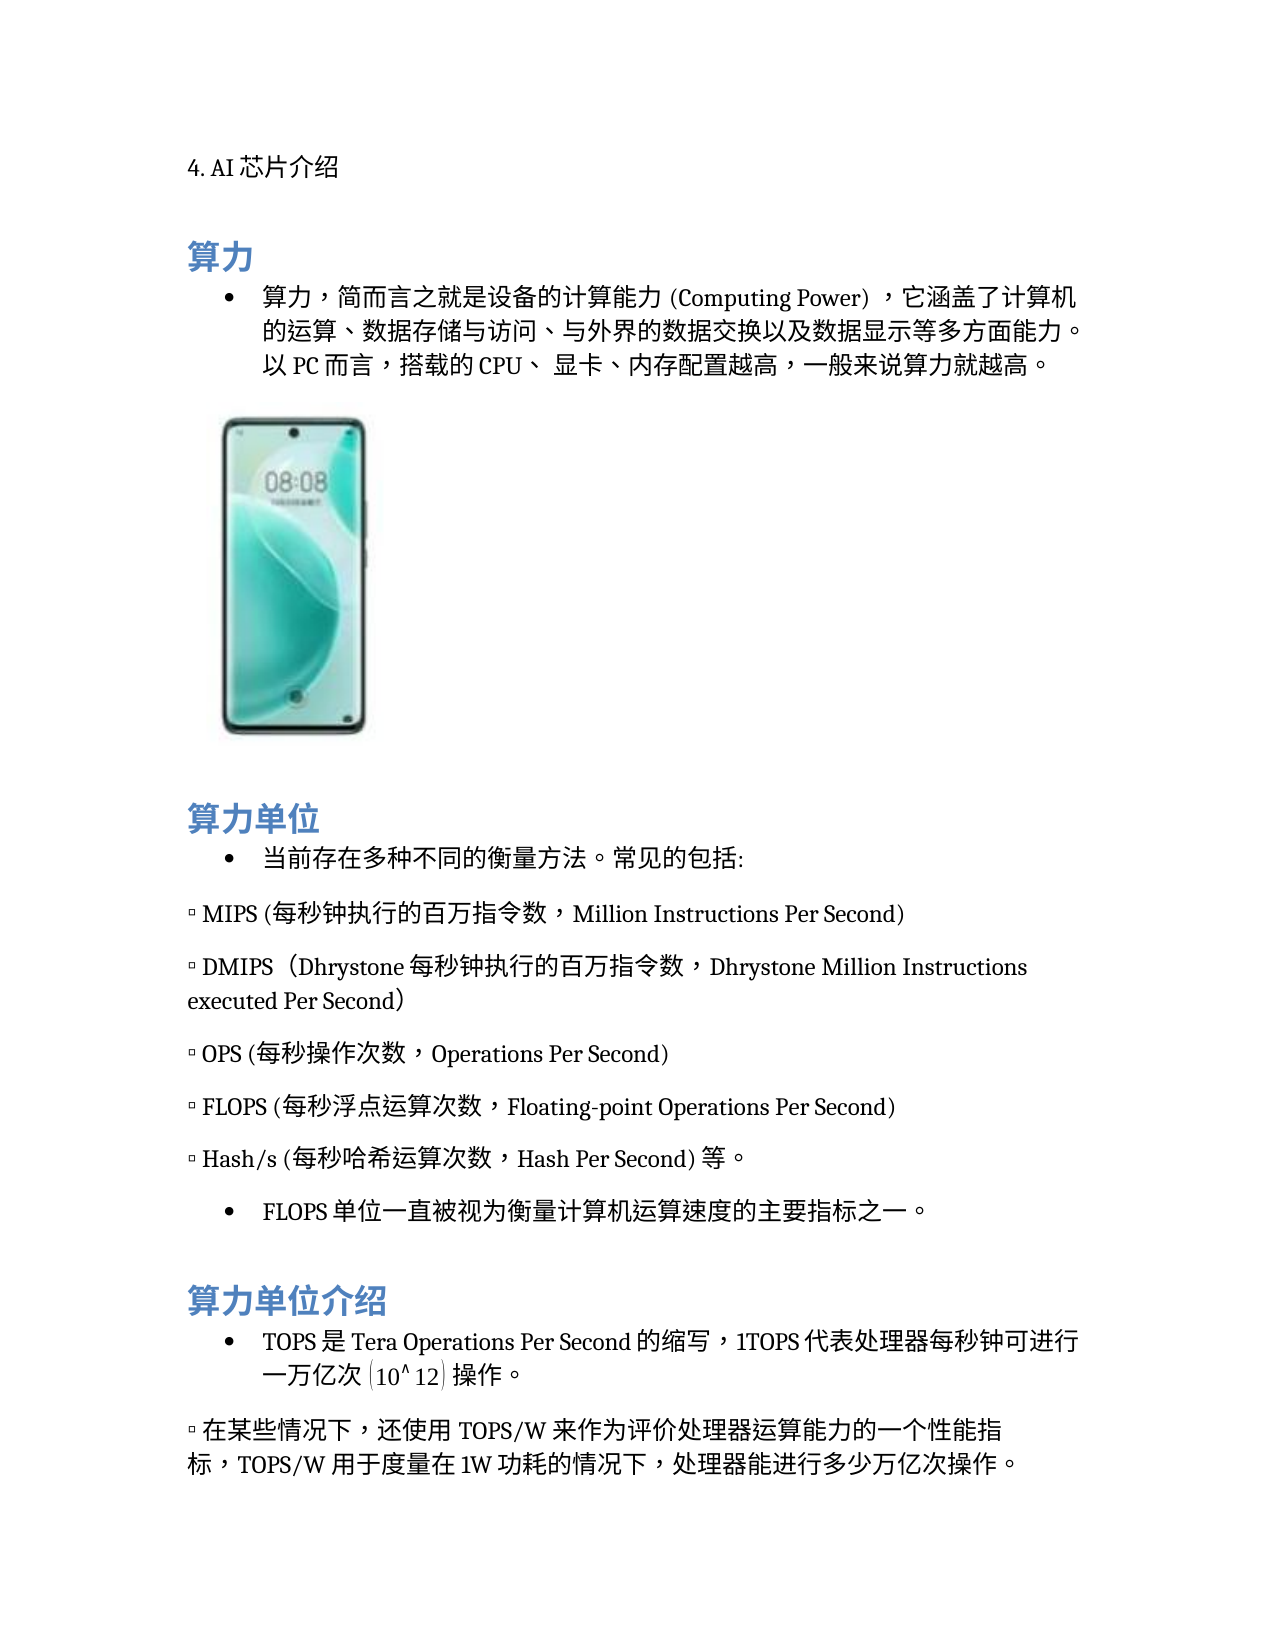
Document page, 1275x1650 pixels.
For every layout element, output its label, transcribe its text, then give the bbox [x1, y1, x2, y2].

text FLOPS (每秒浮点运算次数，Floating-point Operations Per Second) [187, 1088, 1087, 1122]
list 当前存在多种不同的衡量方法。常见的包括: [225, 841, 1087, 875]
subtitle 算力单位介绍 [187, 1278, 1087, 1323]
subtitle 算力单位 [187, 795, 1087, 841]
text Hash/s (每秒哈希运算次数，Hash Per Second) 等。 [187, 1141, 1087, 1175]
text OPS (每秒操作次数，Operations Per Second) [187, 1035, 1087, 1069]
list FLOPS单位一直被视为衡量计算机运算速度的主要指标之一。 [225, 1194, 1087, 1228]
text MIPS (每秒钟执行的百万指令数，Million Instructions Per Second) [187, 896, 1087, 930]
text 在某些情况下，还使用 TOPS/W 来作为评价处理器运算能力的一个性能指标，TOPS/W 用于度量在1W功耗的情况下，处理器能进行多少万亿次操作。 [187, 1413, 1087, 1481]
text DMIPS（Dhrystone每秒钟执行的百万指令数，Dhrystone Million Instructions executed Per Second） [187, 948, 1087, 1017]
list TOPS是Tera Operations Per Second的缩写，1TOPS代表处理器每秒钟可进行一万亿次 操作。 [225, 1323, 1087, 1392]
subtitle 算力 [187, 234, 1087, 279]
list 算力，简而言之就是设备的计算能力 (Computing Power) ，它涵盖了计算机的运算、数据存储与访问、与外界的数据交换以及数据显示等多方面能力。以PC而言，搭载的CPU、 显卡、内存配置越高，一般来说算力就越高。 [225, 279, 1087, 382]
text 4. AI芯片介绍 [187, 150, 1087, 184]
picture [206, 402, 384, 746]
